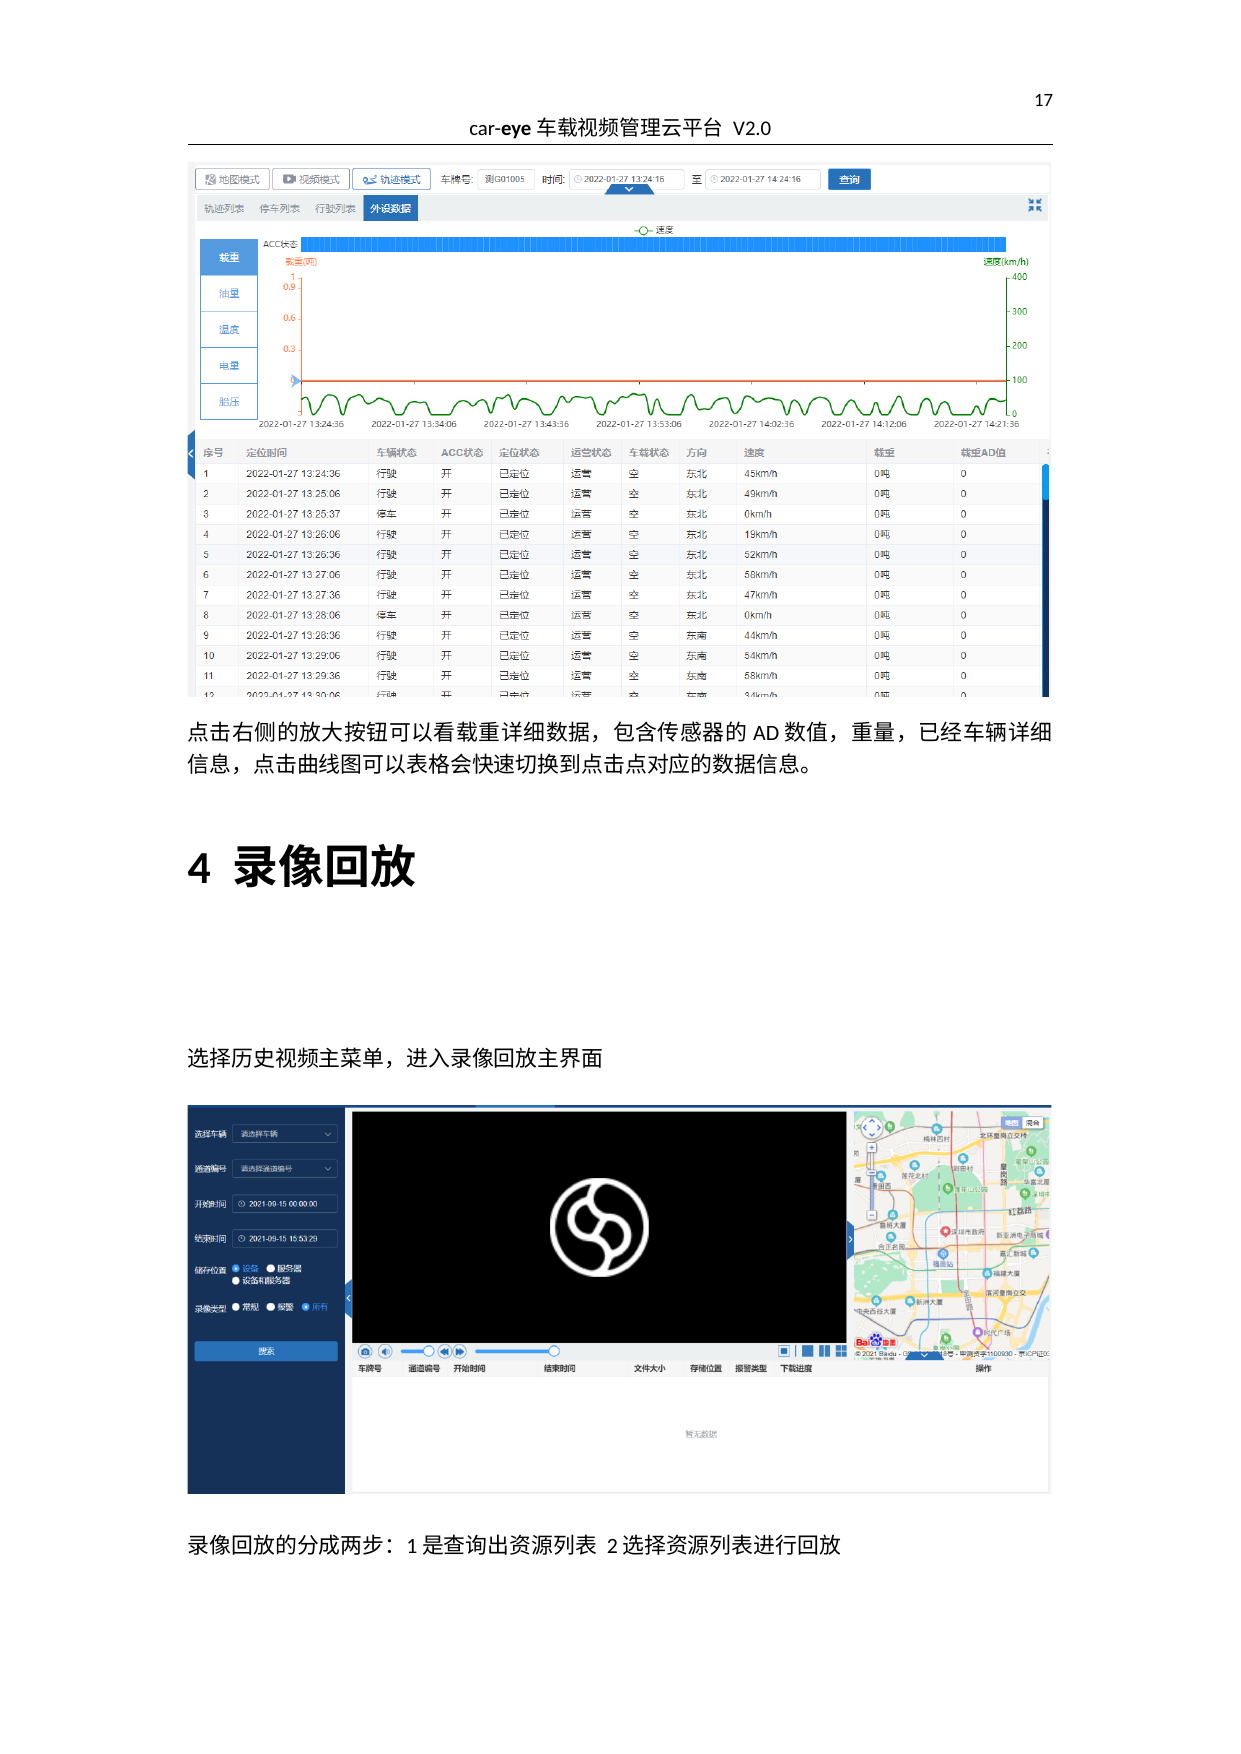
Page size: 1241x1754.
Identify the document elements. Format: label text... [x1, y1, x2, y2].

picture [187, 1105, 1052, 1494]
subtitle 录像回放 [187, 815, 1053, 912]
text 选择历史视频主菜单，进入录像回放主界面 [187, 1040, 1053, 1073]
text 录像回放的分成两步：1是查询出资源列表 2选择资源列表进行回放 [187, 1528, 1053, 1560]
picture [187, 162, 1052, 697]
list 点击右侧的放大按钮可以看载重详细数据，包含传感器的AD数值，重量，已经车辆详细信息，点击曲线图可以表格会快速切换到点击点对应的数据信息。 [187, 714, 1053, 779]
